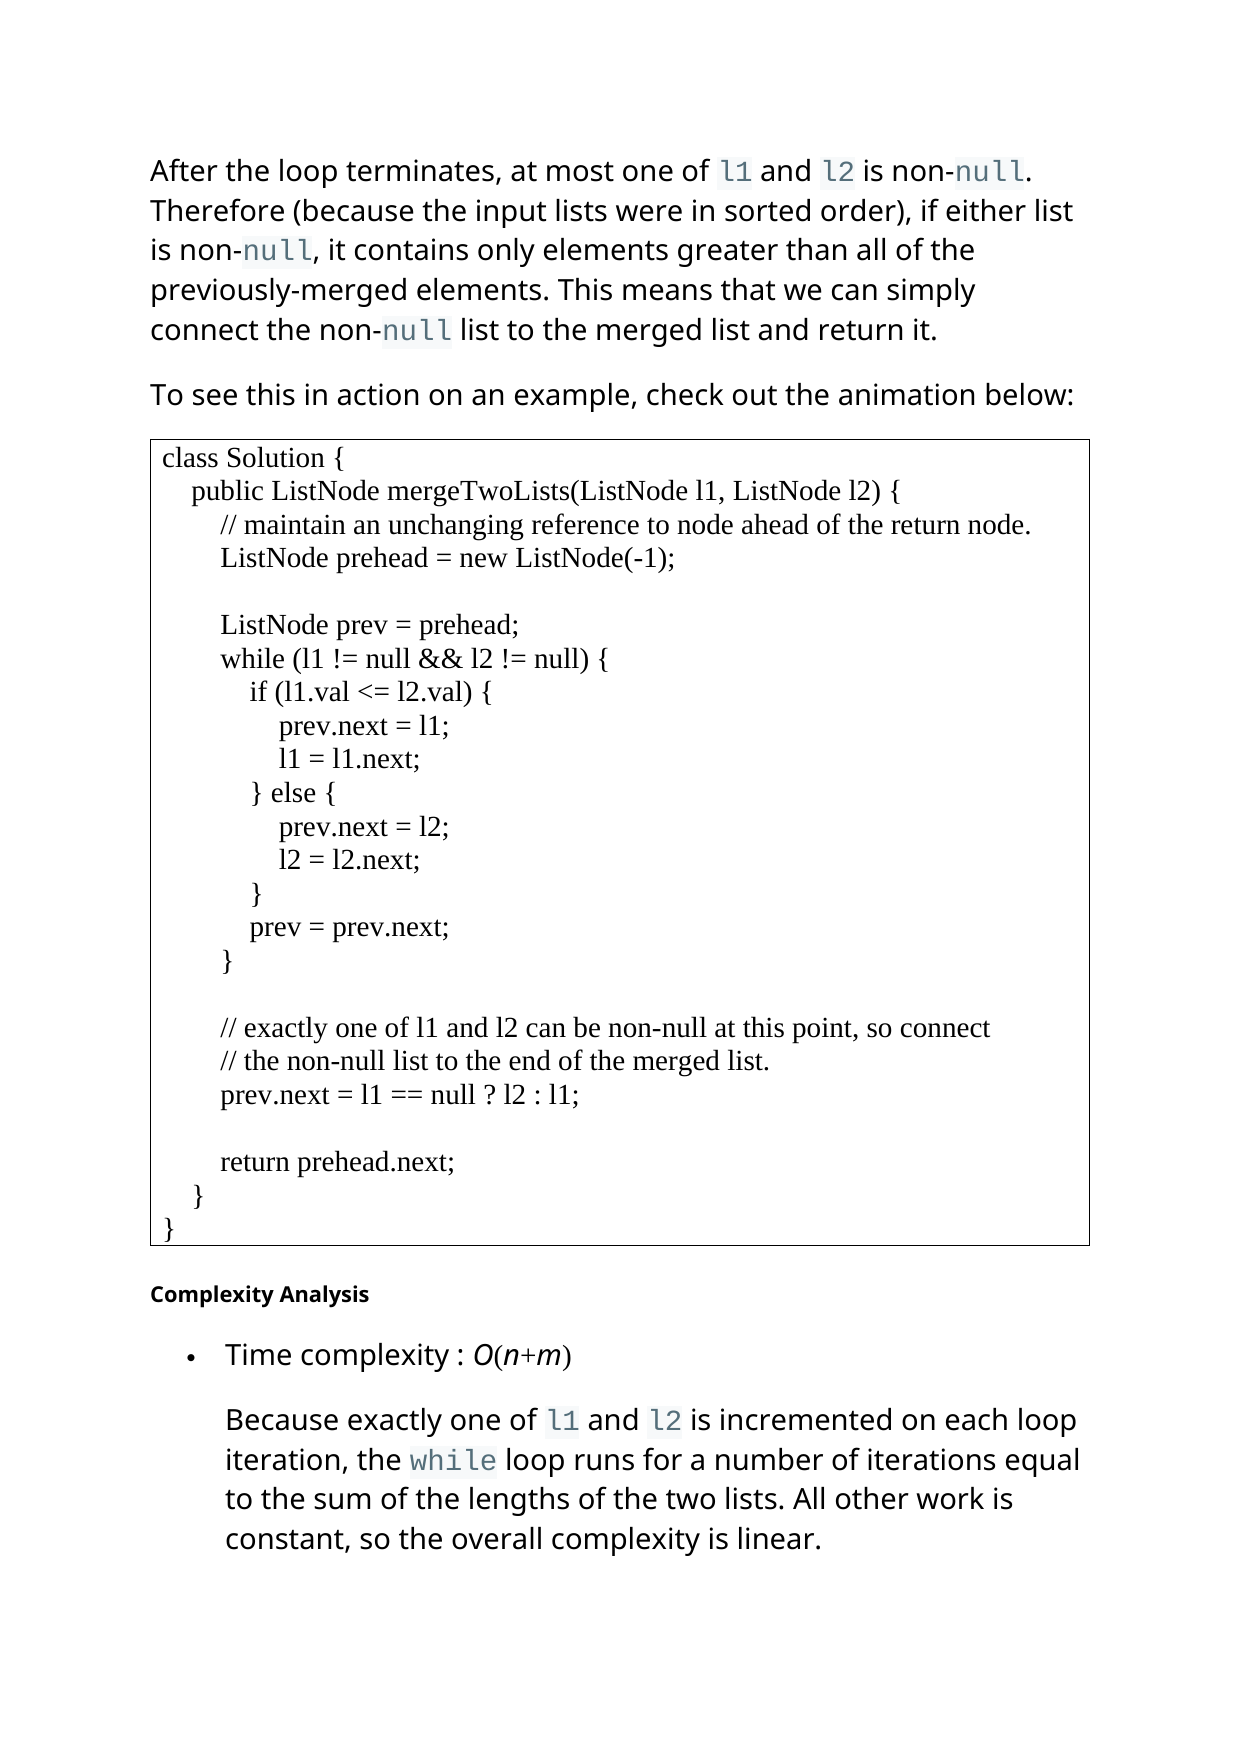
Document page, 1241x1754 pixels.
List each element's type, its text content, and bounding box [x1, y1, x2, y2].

text After the loop terminates, at most one of l1 and l2 is non-null. Therefore (because the input lists were in sorted order), if either list is non-null, it contains only elements greater than all of the previously-merged elements. This means that we can simply connect the non-null list to the merged list and return it. [150, 150, 1090, 349]
text Complexity Analysis [150, 1246, 1090, 1309]
list Time complexity : O(n+m) [187, 1334, 1090, 1374]
text Because exactly one of l1 and l2 is incremented on each loop iteration, the while loop runs for a number of iterations equal to the sum of the lengths of the two lists. All other work is constant, so the overall complexity is linear. [225, 1399, 1090, 1558]
text To see this in action on an example, check out the animation below: [150, 374, 1090, 414]
table_header class Solution { public ListNode mergeTwoLists(ListNode l1, ListNode l2) { // maintain an unchanging reference to node ahead of the return node. ListNode prehead = new ListNode(-1); ListNode prev = prehead; while (l1 != null && l2 != null) { if (l1.val <= l2.val) { prev.next = l1; l1 = l1.next; } else { prev.next = l2; l2 = l2.next; } prev = prev.next; } // exactly one of l1 and l2 can be non-null at this point, so connect // the non-null list to the end of the merged list. prev.next = l1 == null ? l2 : l1; return prehead.next; } } [151, 440, 1089, 1245]
